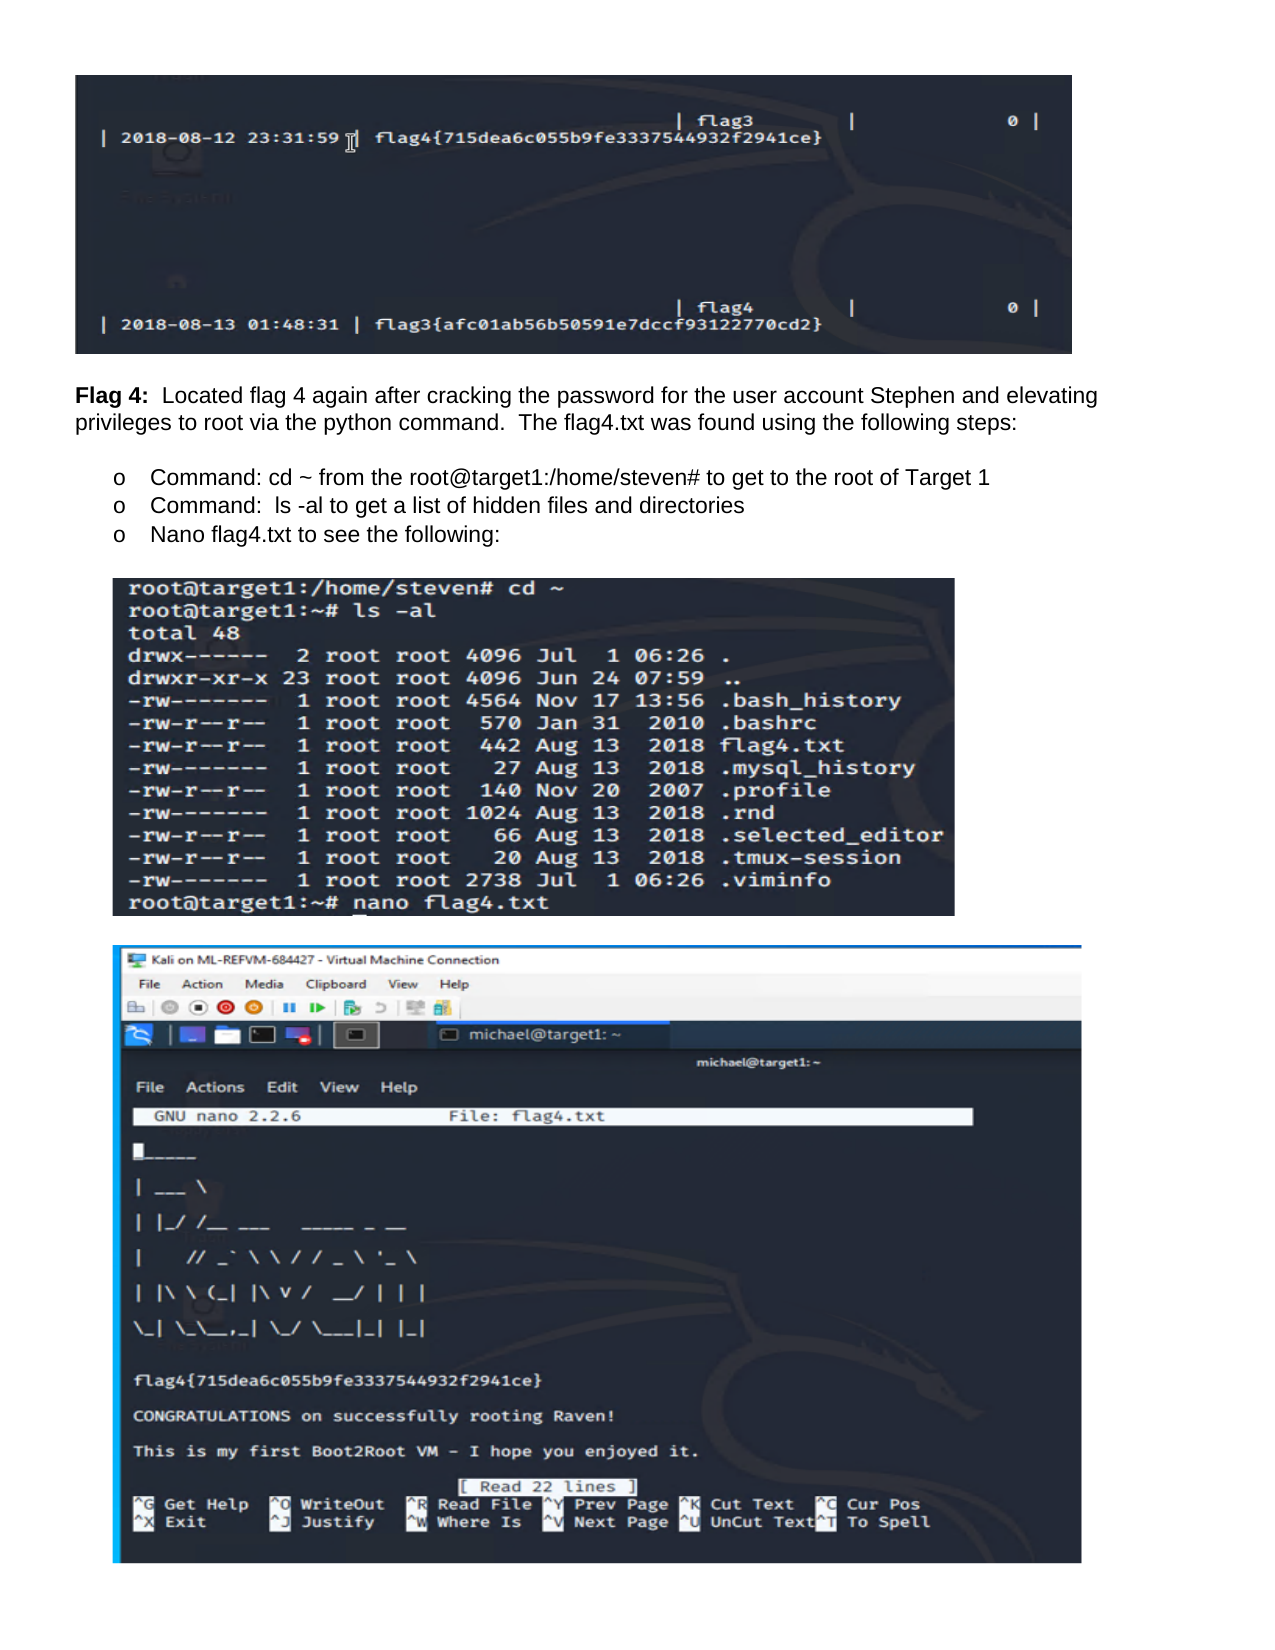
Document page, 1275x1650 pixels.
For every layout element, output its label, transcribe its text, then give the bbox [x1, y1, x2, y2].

list Command: cd ~ from the root@target1:/home/steven# to get to the root of Target 1 [112, 464, 1200, 492]
text Flag 4: Located flag 4 again after cracking the password for the user account Stephen and elevating privileges to root via the python command. The flag4.txt was found using the following steps: [75, 382, 1200, 435]
picture [112, 945, 1088, 1567]
list Nano flag4.txt to see the following: [112, 521, 1200, 549]
picture [112, 578, 955, 916]
list Command: ls -al to get a list of hidden files and directories [112, 492, 1200, 521]
picture [75, 75, 1072, 354]
